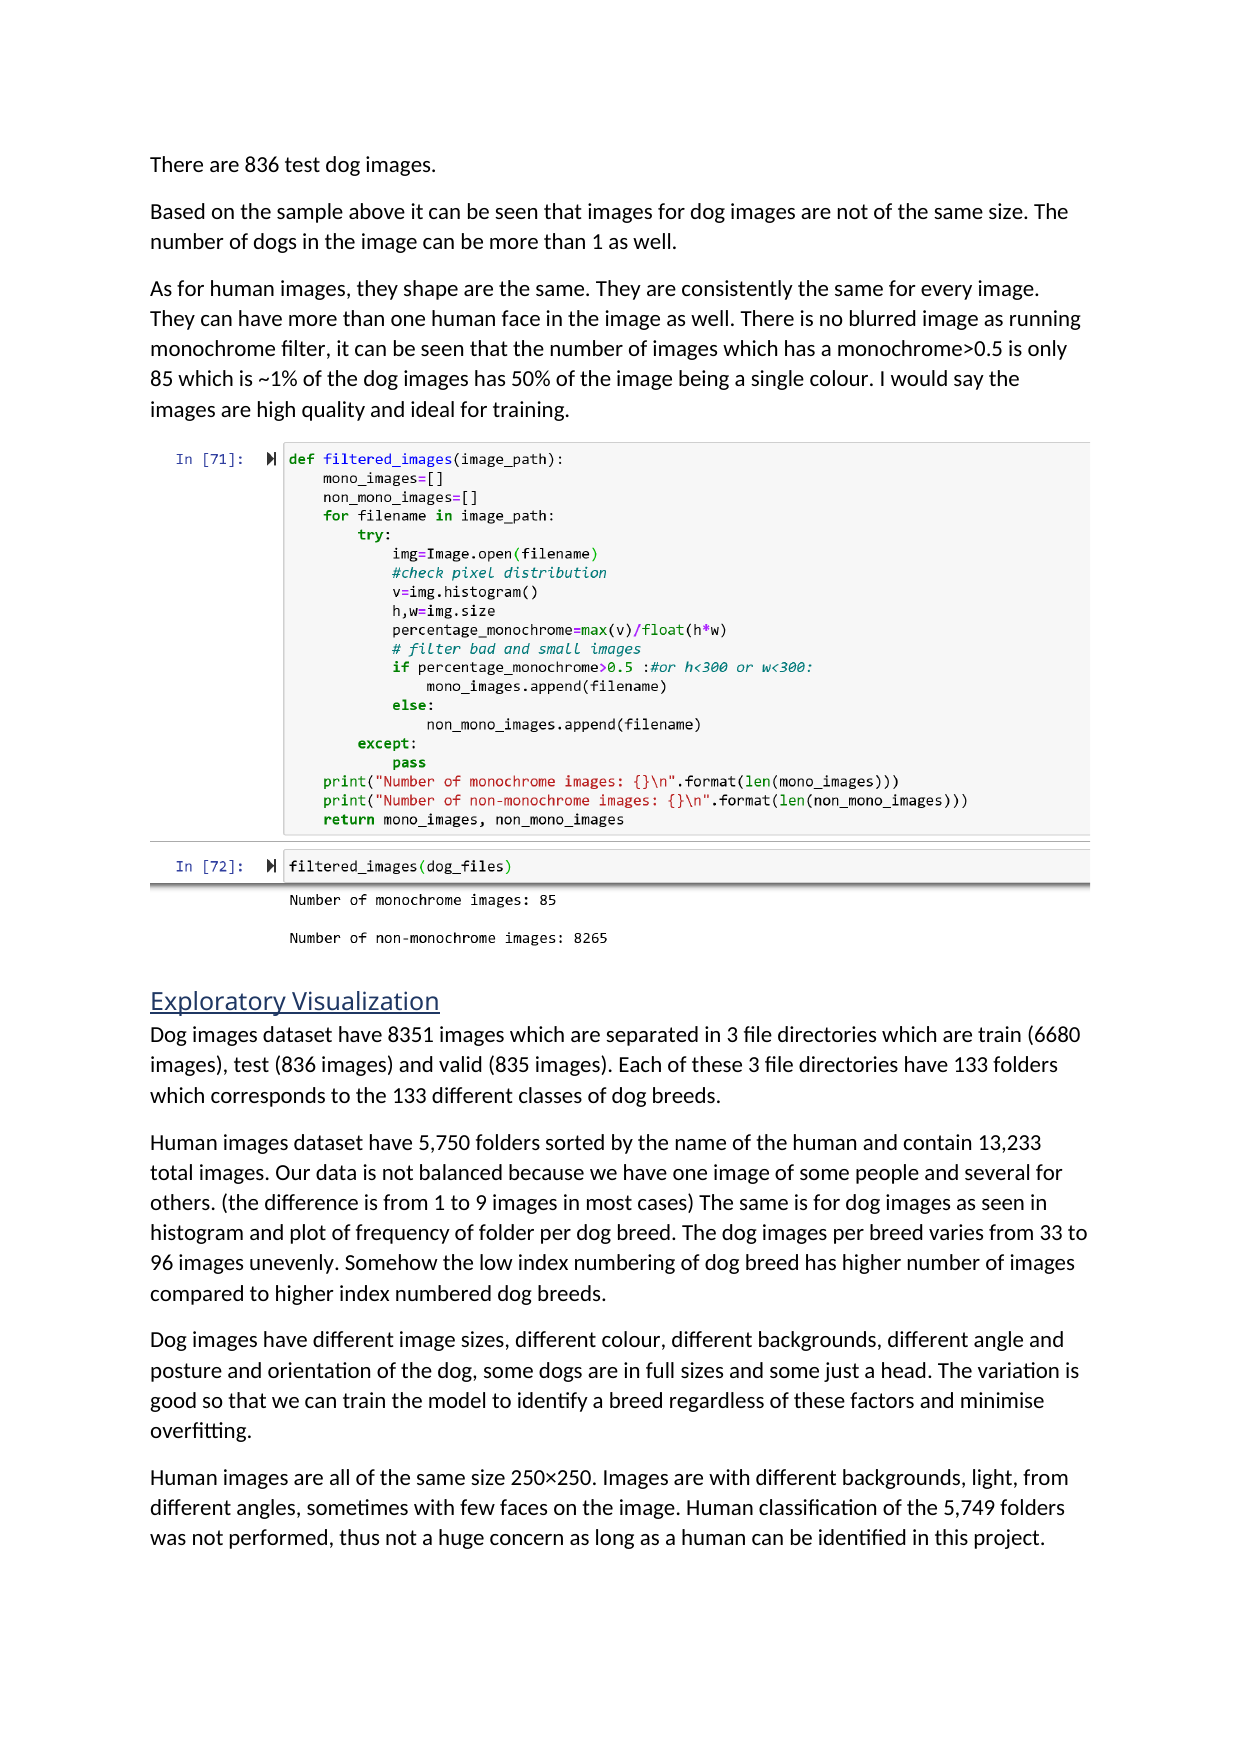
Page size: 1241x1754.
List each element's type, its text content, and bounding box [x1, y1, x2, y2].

picture [150, 441, 1091, 965]
text Human images dataset have 5,750 folders sorted by the name of the human and contain 13,233 total images. Our data is not balanced because we have one image of some people and several for others. (the difference is from 1 to 9 images in most cases) The same is for dog images as seen in histogram and plot of frequency of folder per dog breed. The dog images per breed varies from 33 to 96 images unevenly. Somehow the low index numbering of dog breed has higher number of images compared to higher index numbered dog breeds. [150, 1128, 1090, 1307]
subtitle Exploratory Visualization [150, 984, 1090, 1018]
text Human images are all of the same size 250×250. Images are with different backgrounds, light, from different angles, sometimes with few faces on the image. Human classification of the 5,749 folders was not performed, thus not a huge concern as long as a human can be identified in this project. [150, 1463, 1090, 1552]
text Dog images have different image sizes, different colour, different backgrounds, different angle and posture and orientation of the dog, some dogs are in full sizes and some just a head. The variation is good so that we can train the model to identify a breed regardless of these factors and minimise overfitting. [150, 1326, 1090, 1444]
text Dog images dataset have 8351 images which are separated in 3 file directories which are train (6680 images), test (836 images) and valid (835 images). Each of these 3 file directories have 133 folders which corresponds to the 133 different classes of dog breeds. [150, 1020, 1090, 1109]
text There are 836 test dog images. [150, 150, 1090, 178]
text Based on the sample above it can be seen that images for dog images are not of the same size. The number of dogs in the image can be more than 1 as well. [150, 197, 1090, 255]
text As for human images, they shape are the same. They are consistently the same for every image. They can have more than one human face in the image as well. There is no blurred image as running monochrome filter, it can be seen that the number of images which has a monochrome>0.5 is only 85 which is ~1% of the dog images has 50% of the image being a single colour. I would say the images are high quality and ideal for training. [150, 274, 1090, 423]
